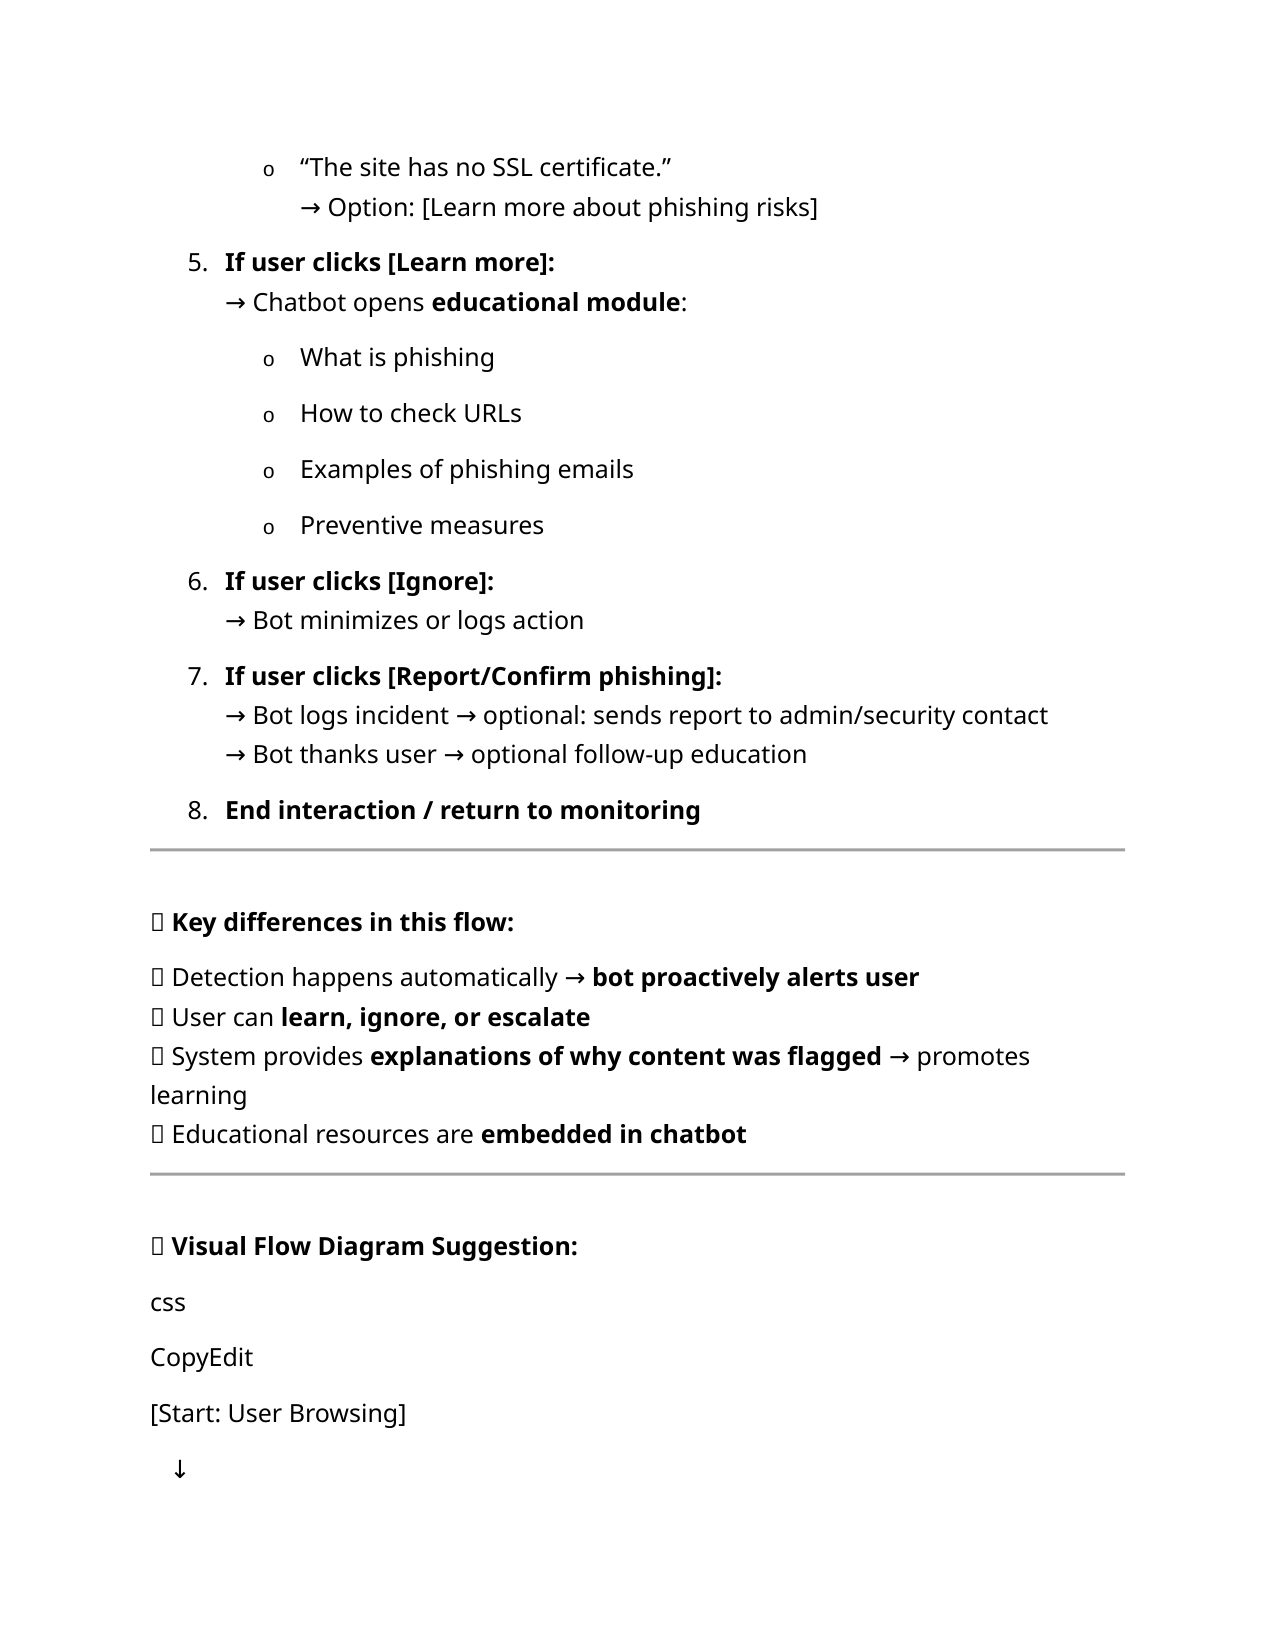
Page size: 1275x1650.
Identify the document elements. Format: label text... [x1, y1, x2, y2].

text 📝 Key differences in this flow: [150, 904, 1125, 938]
list Examples of phishing emails [262, 452, 1125, 486]
list Preventive measures [262, 507, 1125, 542]
list What is phishing [262, 340, 1125, 374]
list “The site has no SSL certificate.” → Option: [Learn more about phishing risks] [262, 150, 1125, 223]
list End interaction / return to monitoring [187, 792, 1125, 827]
text ✅ Detection happens automatically → bot proactively alerts user ✅ User can learn, ignore, or escalate ✅ System provides explanations of why content was flagged → promotes learning ✅ Educational resources are embedded in chatbot [150, 960, 1125, 1151]
list If user clicks [Report/Confirm phishing]: → Bot logs incident → optional: sends report to admin/security contact → Bot thanks user → optional follow-up education [187, 658, 1125, 771]
list How to check URLs [262, 396, 1125, 430]
text CopyEdit [150, 1340, 1125, 1374]
list If user clicks [Ignore]: → Bot minimizes or logs action [187, 563, 1125, 637]
text [Start: User Browsing] [150, 1396, 1125, 1430]
text ↓ [150, 1452, 1125, 1486]
list If user clicks [Learn more]: → Chatbot opens educational module: [187, 245, 1125, 318]
text css [150, 1284, 1125, 1318]
text 📐 Visual Flow Diagram Suggestion: [150, 1228, 1125, 1262]
